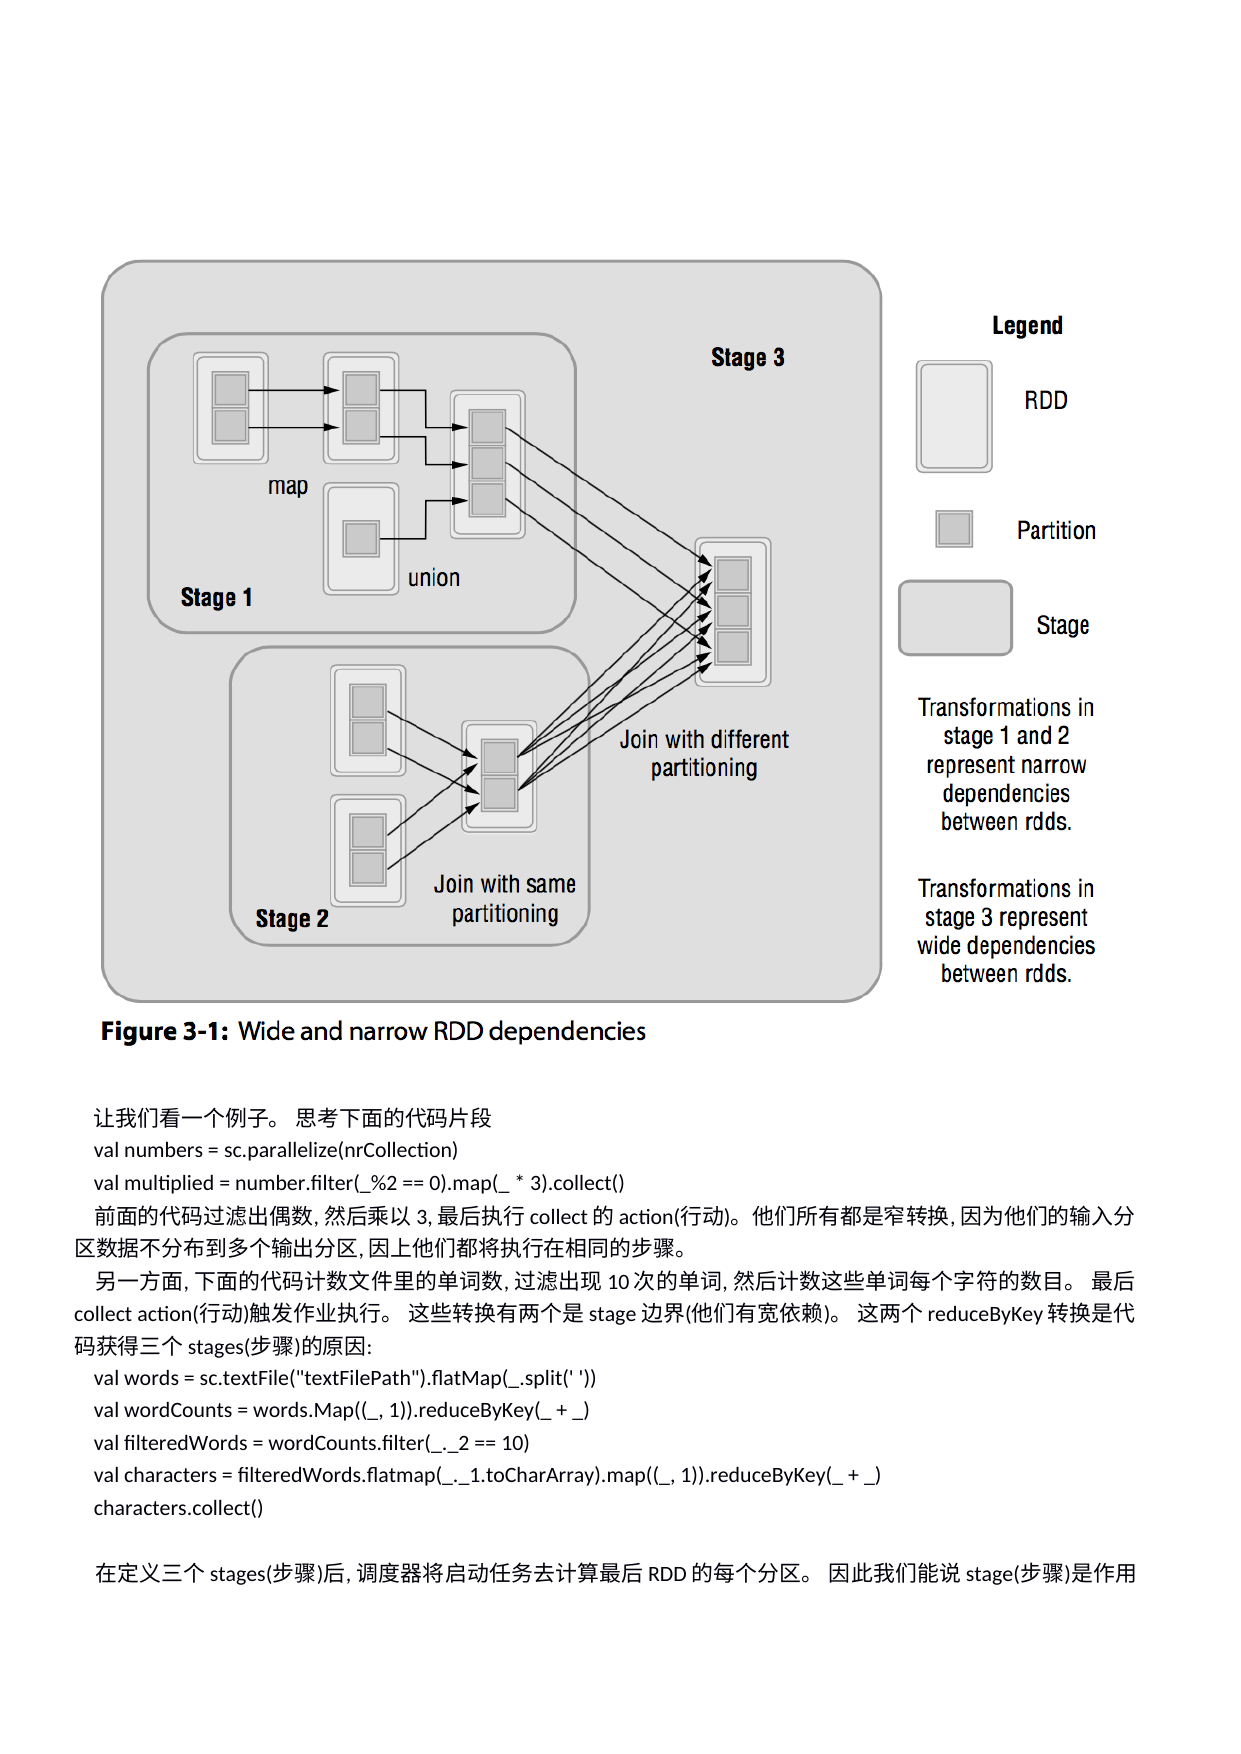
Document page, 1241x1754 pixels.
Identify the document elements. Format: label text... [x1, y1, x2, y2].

text 让我们看一个例子。 思考下面的代码片段 [74, 1101, 1137, 1133]
text val wordCounts = words.Map((_, 1)).reduceByKey(_ + _) [74, 1393, 1137, 1426]
picture [73, 223, 1137, 1047]
text 另一方面, 下面的代码计数文件里的单词数, 过滤出现10次的单词, 然后计数这些单词每个字符的数目。 最后collect action(行动)触发作业执行。 这些转换有两个是stage边界(他们有宽依赖)。 这两个reduceByKey转换是代码获得三个stages(步骤)的原因: [74, 1263, 1137, 1361]
text val numbers = sc.parallelize(nrCollection) [74, 1133, 1137, 1166]
text val filteredWords = wordCounts.filter(_._2 == 10) [74, 1426, 1137, 1458]
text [74, 1556, 1137, 1588]
text val multiplied = number.filter(_%2 == 0).map(_ * 3).collect() [74, 1166, 1137, 1198]
text val characters = filteredWords.flatmap(_._1.toCharArray).map((_, 1)).reduceByKey(_ + _) [74, 1458, 1137, 1491]
text val words = sc.textFile("textFilePath").flatMap(_.split(' ')) [74, 1361, 1137, 1393]
text 前面的代码过滤出偶数, 然后乘以3, 最后执行collect的action(行动)。他们所有都是窄转换, 因为他们的输入分区数据不分布到多个输出分区, 因上他们都将执行在相同的步骤。 [74, 1198, 1137, 1263]
text characters.collect() [74, 1491, 1137, 1523]
